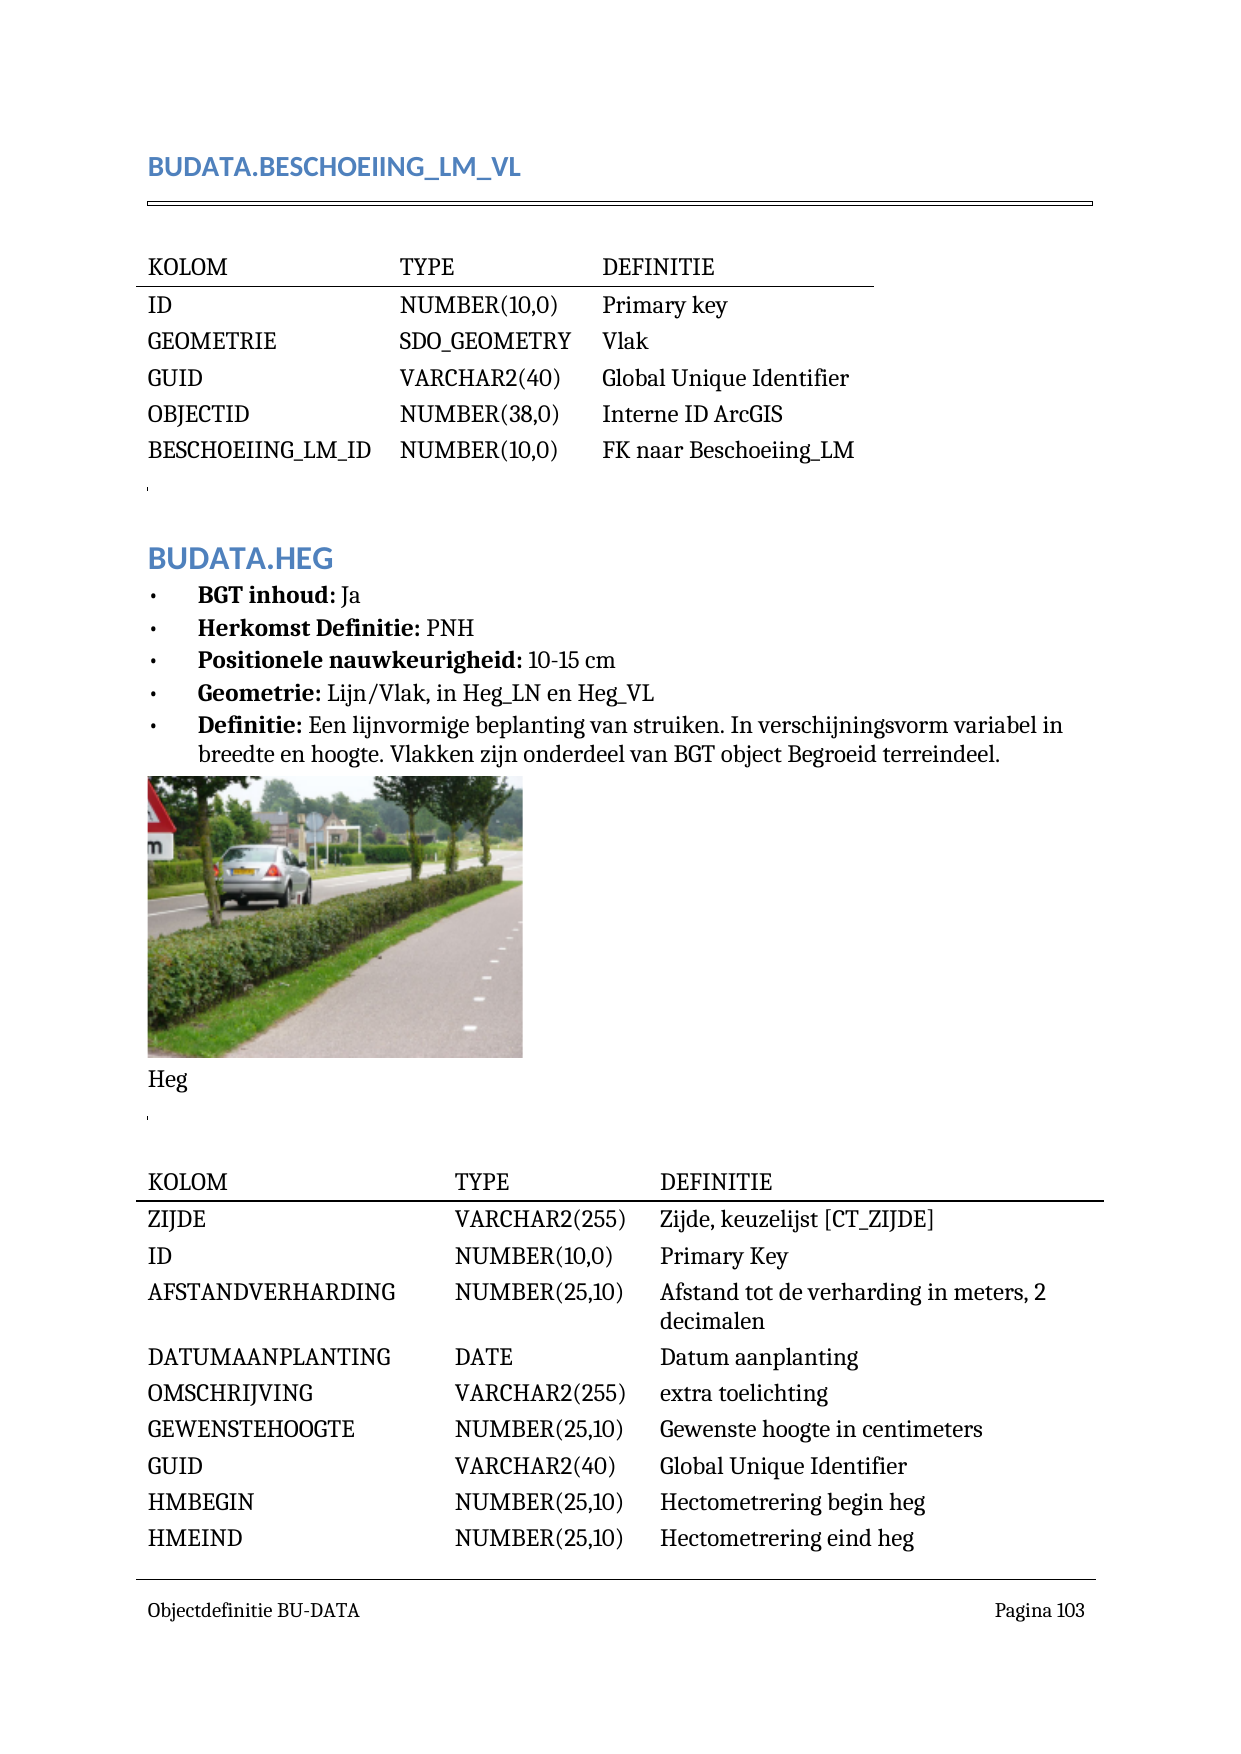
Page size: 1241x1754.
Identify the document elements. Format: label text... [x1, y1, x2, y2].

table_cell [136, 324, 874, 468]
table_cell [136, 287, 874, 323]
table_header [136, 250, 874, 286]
subtitle BUDATA.HEG [148, 537, 1093, 578]
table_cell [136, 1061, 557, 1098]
picture [147, 776, 523, 1058]
list BGT inhoud: Ja [148, 581, 1093, 610]
list Geometrie: Lijn/Vlak, in Heg_LN en Heg_VL [148, 679, 1093, 708]
list Herkomst Definitie: PNH [148, 614, 1093, 643]
list Definitie: Een lijnvormige beplanting van struiken. In verschijningsvorm variabel in breedte en hoogte. Vlakken zijn onderdeel van BGT object Begroeid terreindeel. [148, 711, 1093, 769]
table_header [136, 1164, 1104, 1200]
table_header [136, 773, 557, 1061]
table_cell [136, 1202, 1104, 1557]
subtitle BUDATA.BESCHOEIING_LM_VL [148, 148, 1093, 183]
list Positionele nauwkeurigheid: 10-15 cm [148, 646, 1093, 675]
